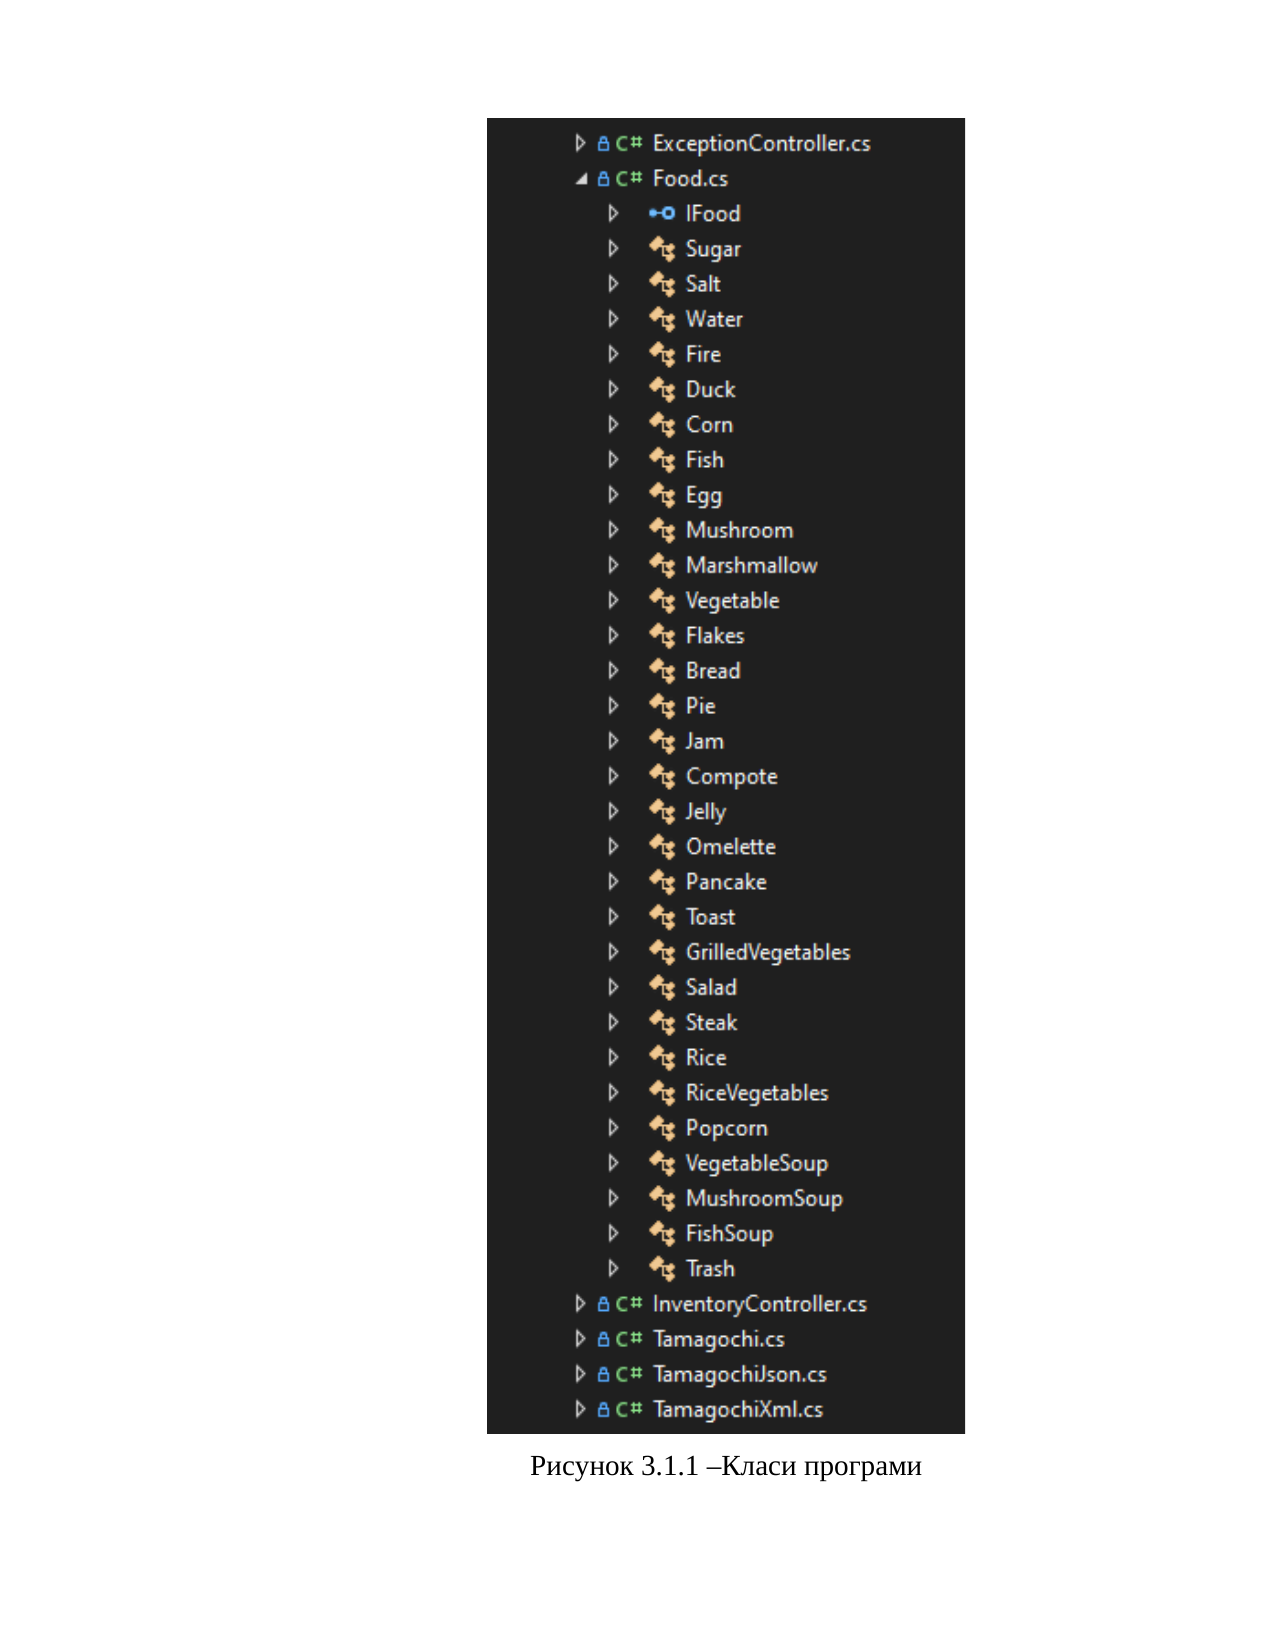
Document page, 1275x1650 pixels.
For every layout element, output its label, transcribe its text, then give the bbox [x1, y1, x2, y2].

text Рисунок 3.1.1 –Класи програми [177, 1448, 1186, 1481]
picture [487, 118, 966, 1434]
